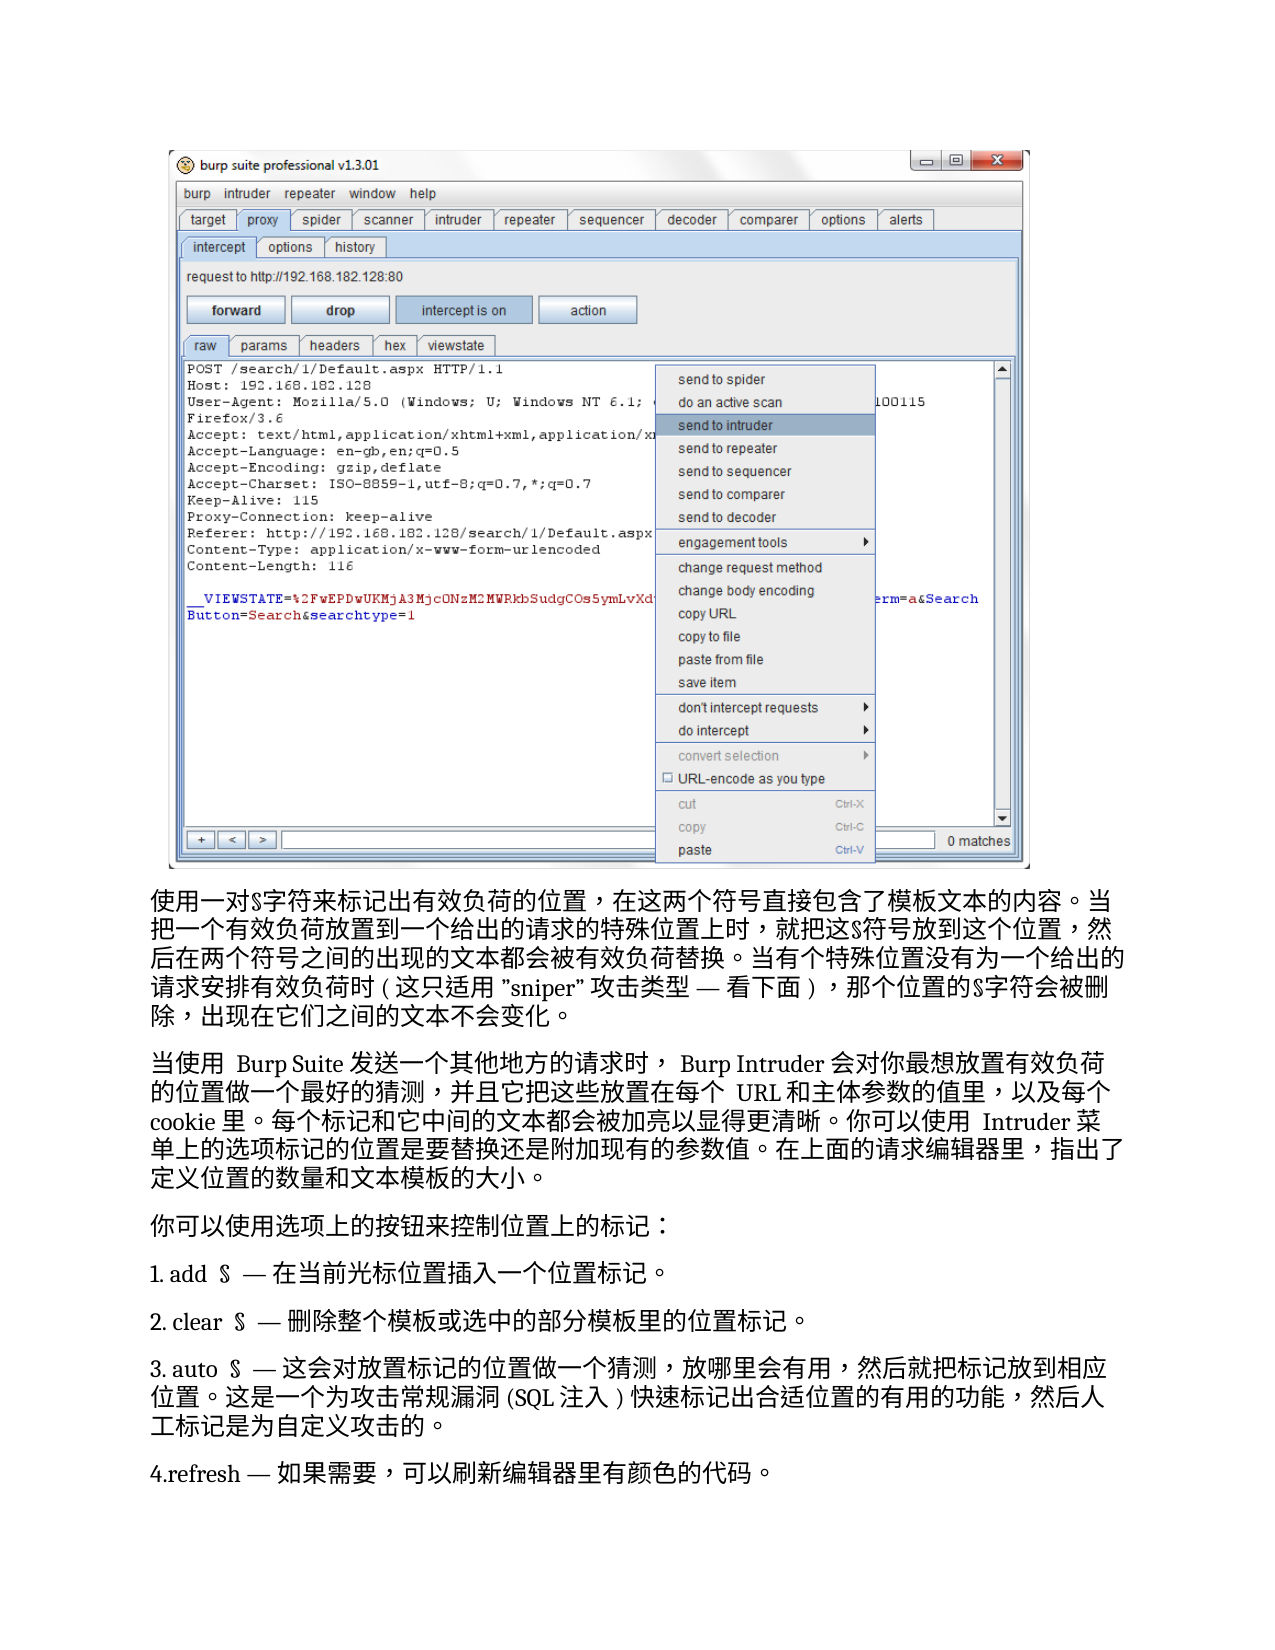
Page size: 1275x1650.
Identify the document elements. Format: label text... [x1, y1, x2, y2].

text 3. auto § — 这会对放置标记的位置做一个猜测，放哪里会有用，然后就把标记放到相应位置。这是一个为攻击常规漏洞 (SQL 注入 ) 快速标记出合适位置的有用的功能，然后人工标记是为自定义攻击的。 [150, 1355, 1125, 1441]
text 1. add § — 在当前光标位置插入一个位置标记。 [150, 1260, 1125, 1289]
text 2. clear § — 删除整个模板或选中的部分模板里的位置标记。 [150, 1307, 1125, 1336]
text 4.refresh — 如果需要，可以刷新编辑器里有颜色的代码。 [150, 1460, 1125, 1489]
text 当使用 Burp Suite 发送一个其他地方的请求时， Burp Intruder 会对你最想放置有效负荷的位置做一个最好的猜测，并且它把这些放置在每个 URL 和主体参数的值里，以及每个 cookie 里。每个标记和它中间的文本都会被加亮以显得更清晰。你可以使用 Intruder 菜单上的选项标记的位置是要替换还是附加现有的参数值。在上面的请求编辑器里，指出了定义位置的数量和文本模板的大小。 [150, 1050, 1125, 1194]
text 使用一对§字符来标记出有效负荷的位置，在这两个符号直接包含了模板文本的内容。当把一个有效负荷放置到一个给出的请求的特殊位置上时，就把这§符号放到这个位置，然后在两个符号之间的出现的文本都会被有效负荷替换。当有个特殊位置没有为一个给出的请求安排有效负荷时 ( 这只适用 ”sniper” 攻击类型 — 看下面 ) ，那个位置的§字符会被删除，出现在它们之间的文本不会变化。 [150, 887, 1125, 1031]
picture [168, 150, 1030, 869]
text 你可以使用选项上的按钮来控制位置上的标记： [150, 1212, 1125, 1241]
